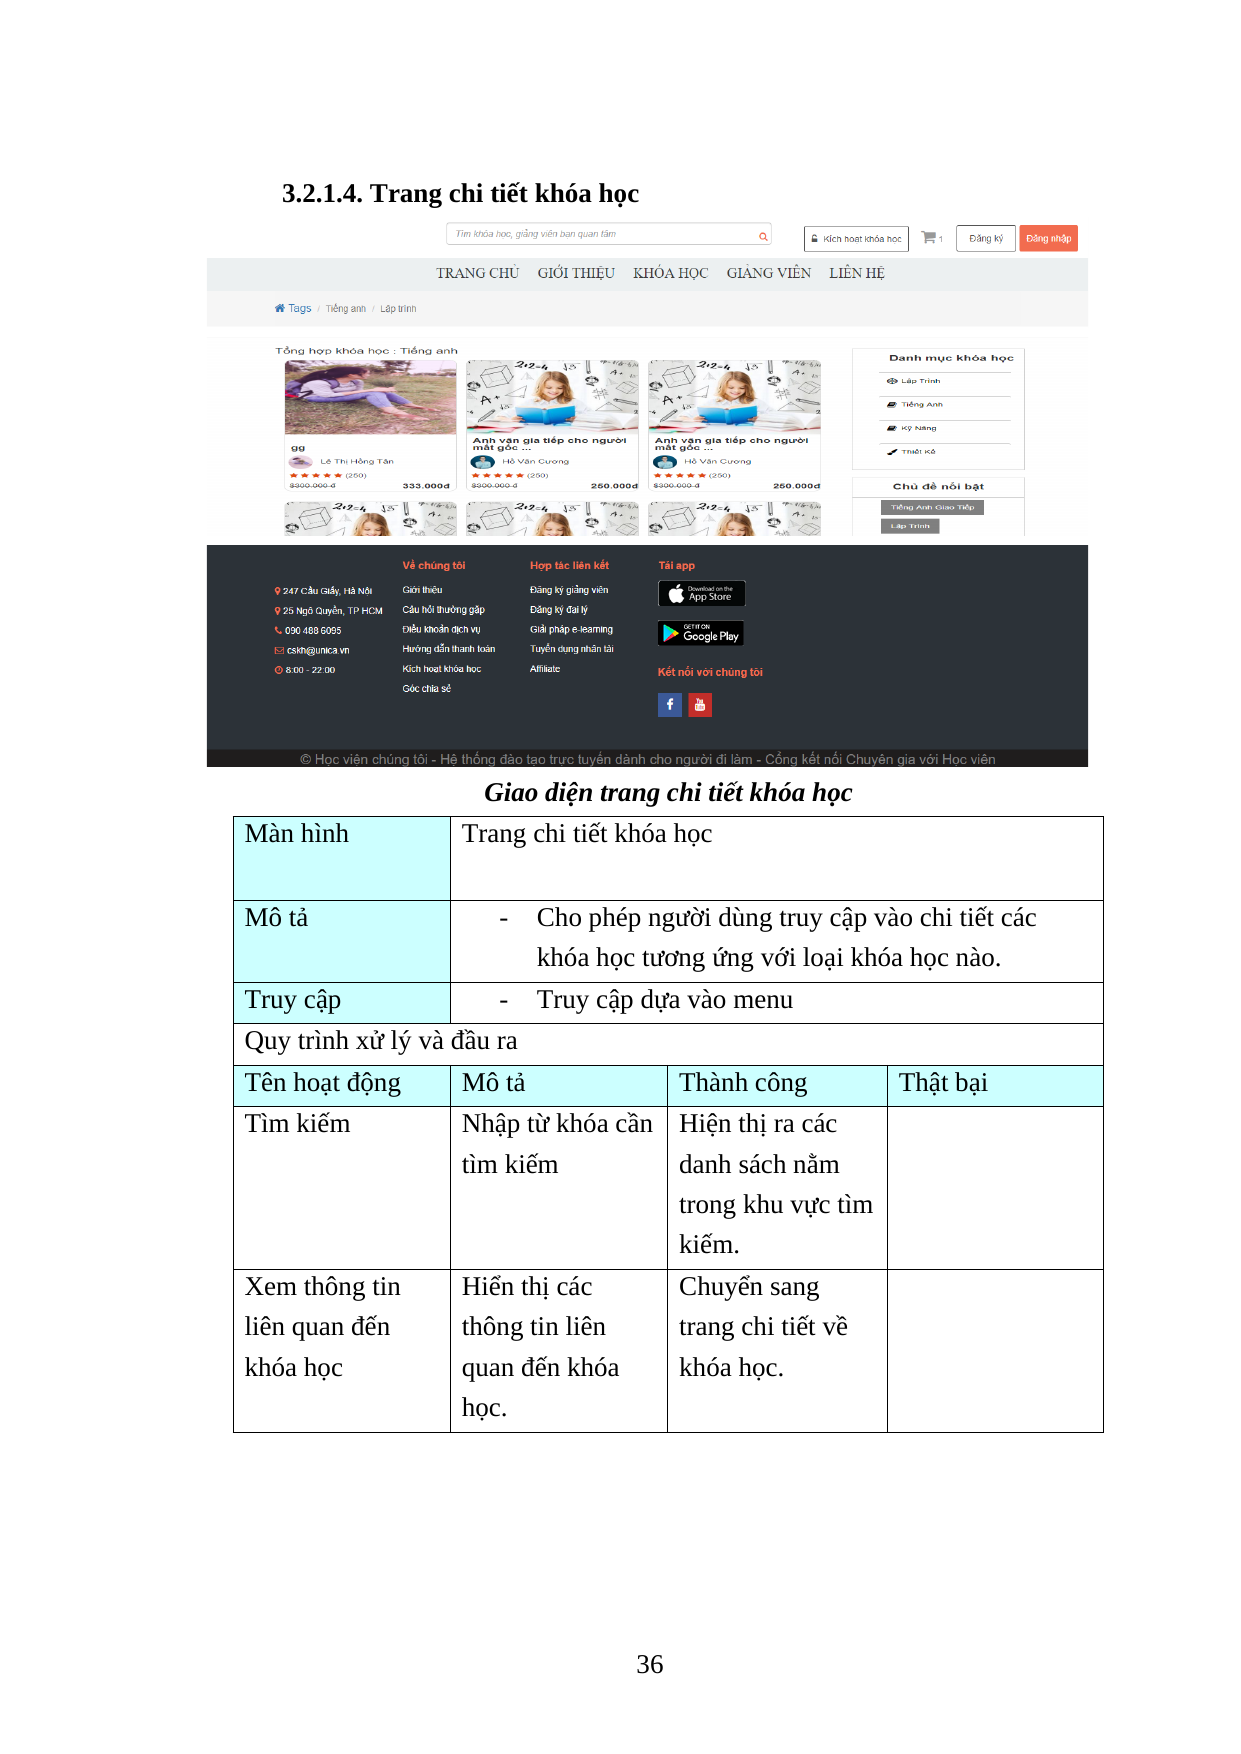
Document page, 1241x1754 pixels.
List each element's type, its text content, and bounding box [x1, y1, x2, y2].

table_cell Tên hoạt động [234, 1066, 450, 1106]
picture [206, 337, 1089, 536]
table_cell Xem thông tin liên quan đến khóa học [234, 1270, 450, 1432]
table_cell Nhập từ khóa cần tìm kiếm [451, 1107, 667, 1269]
table_cell Mô tả [234, 901, 450, 982]
table_cell Truy cập [234, 983, 450, 1023]
table_cell Cho phép người dùng truy cập vào chi tiết các khóa học tương ứng với loại khóa học nào. [451, 901, 1103, 982]
table_cell Chuyển sang trang chi tiết về khóa học. [668, 1270, 887, 1432]
table_cell Truy cập dựa vào menu [451, 983, 1103, 1023]
picture [206, 545, 1089, 767]
table_cell [888, 1270, 1103, 1432]
table_cell Thật bại [888, 1066, 1103, 1106]
table_cell Hiển thị các thông tin liên quan đến khóa học. [451, 1270, 667, 1432]
table_cell Tìm kiếm [234, 1107, 450, 1269]
table_cell [888, 1107, 1103, 1269]
picture [206, 217, 1089, 328]
table_header Màn hình [234, 817, 450, 900]
table_cell Mô tả [451, 1066, 667, 1106]
table_cell Hiện thị ra các danh sách nằm trong khu vực tìm kiếm. [668, 1107, 887, 1269]
text 3.2.1.4. Trang chi tiết khóa học [207, 177, 1092, 208]
table_cell Thành công [668, 1066, 887, 1106]
table_cell Quy trình xử lý và đầu ra [234, 1024, 1103, 1065]
table_header Trang chi tiết khóa học [451, 817, 1103, 900]
text Giao diện trang chi tiết khóa học [244, 776, 1092, 807]
